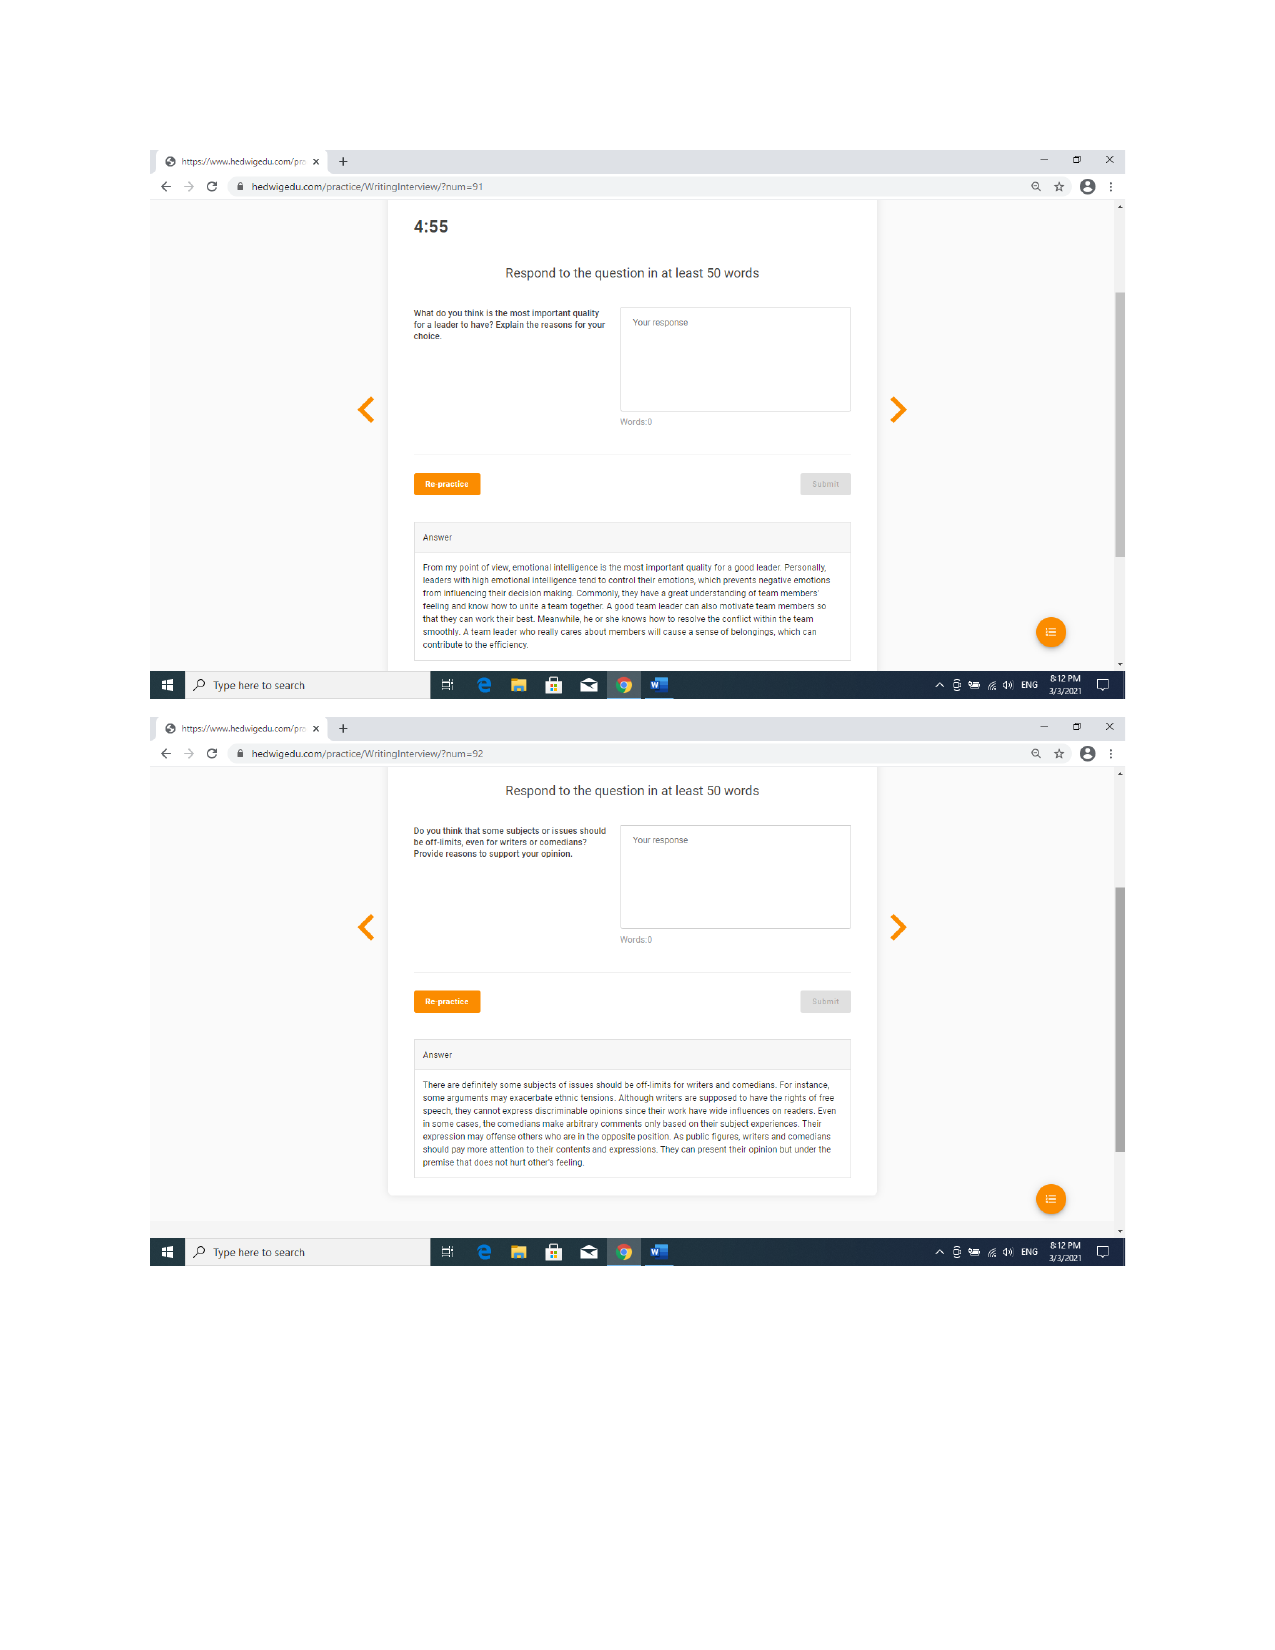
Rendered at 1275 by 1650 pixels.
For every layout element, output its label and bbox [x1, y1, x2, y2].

picture [150, 150, 1125, 699]
picture [150, 717, 1125, 1266]
